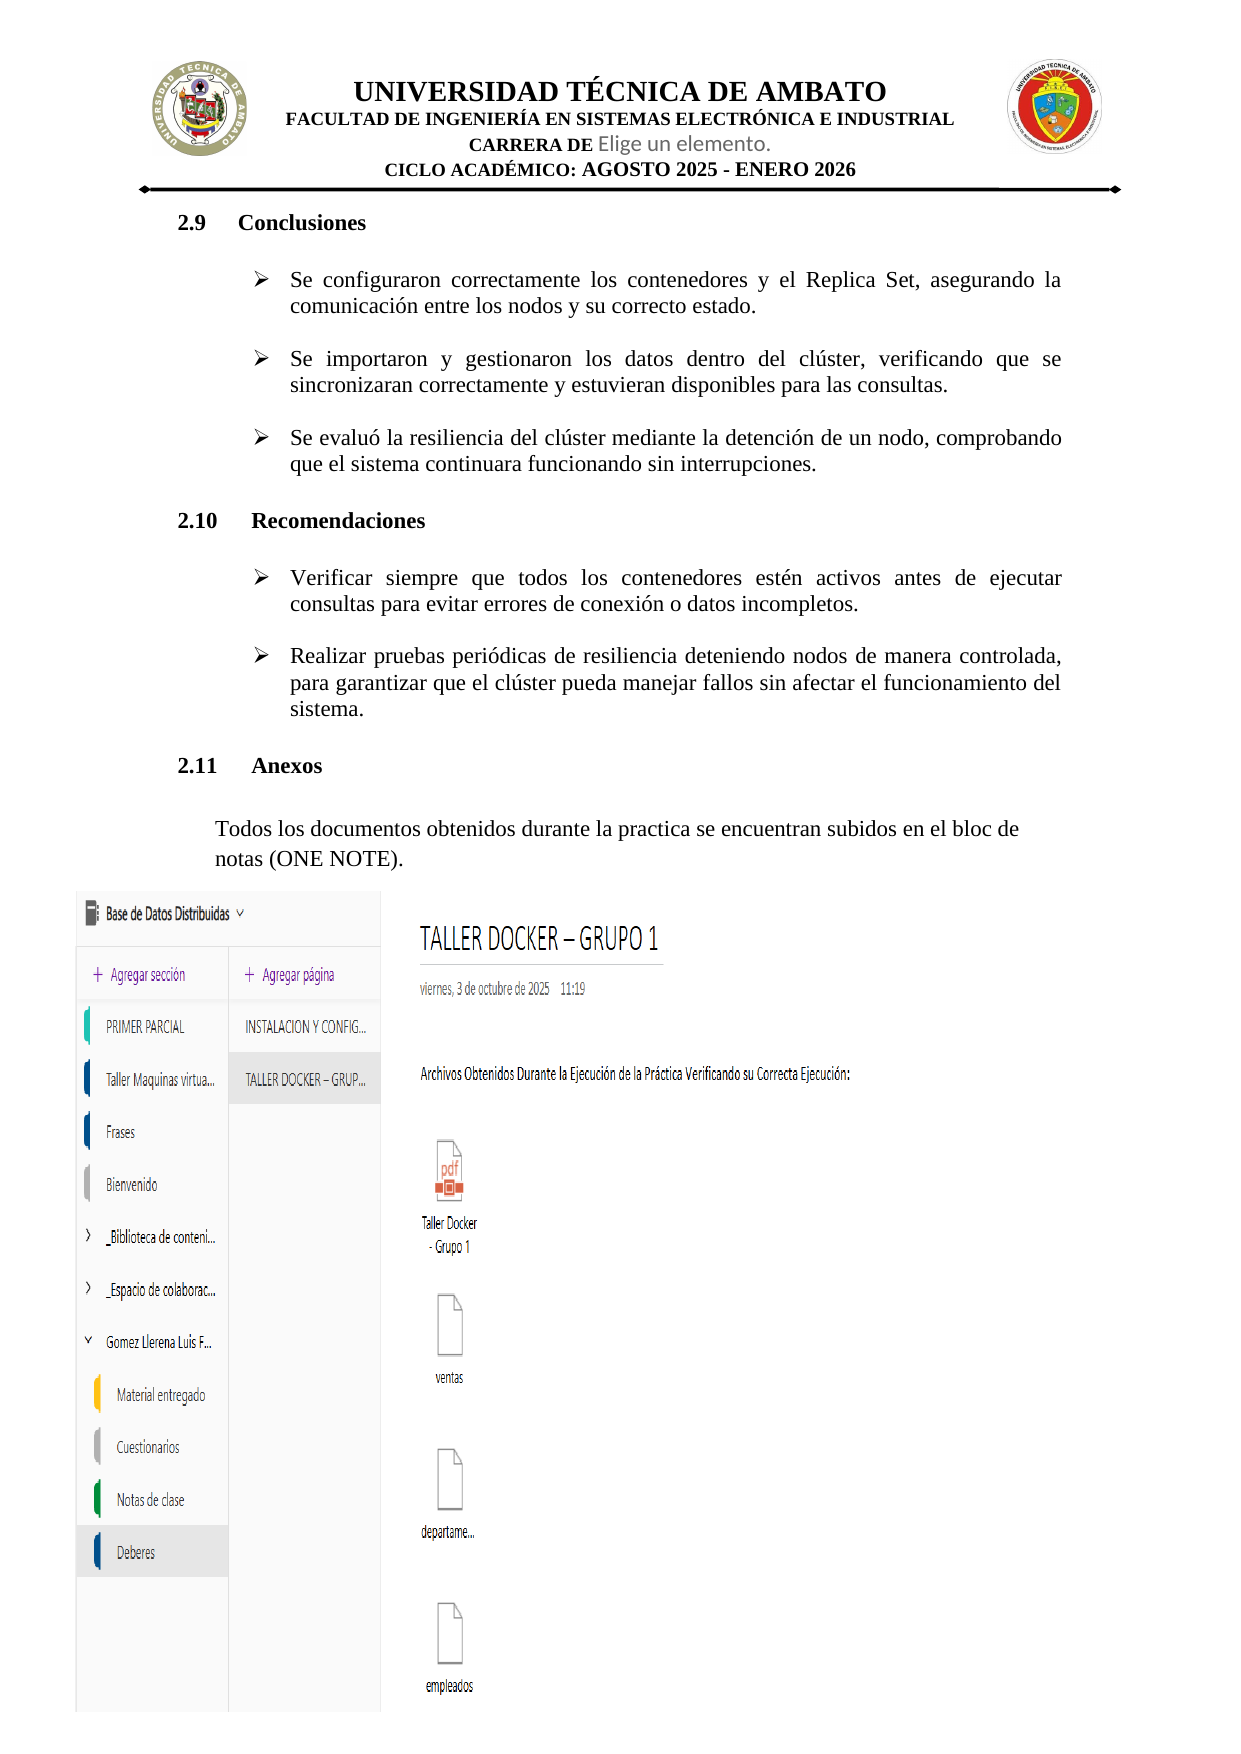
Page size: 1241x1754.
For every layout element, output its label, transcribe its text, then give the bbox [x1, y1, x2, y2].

list Verificar siempre que todos los contenedores estén activos antes de ejecutar consultas para evitar errores de conexión o datos incompletos. [252, 563, 1063, 616]
subtitle Recomendaciones [177, 507, 1063, 533]
list Se evaluó la resiliencia del clúster mediante la detención de un nodo, comprobando que el sistema continuara funcionando sin interrupciones. [252, 424, 1063, 476]
list Se configuraron correctamente los contenedores y el Replica Set, asegurando la comunicación entre los nodos y su correcto estado. [252, 266, 1063, 318]
list Se importaron y gestionaron los datos dentro del clúster, verificando que se sincronizaran correctamente y estuvieran disponibles para las consultas. [252, 345, 1063, 397]
text Todos los documentos obtenidos durante la practica se encuentran subidos en el bloc de notas (ONE NOTE). [215, 815, 1063, 871]
subtitle Conclusiones [177, 209, 1063, 235]
picture [75, 891, 1166, 1712]
list Realizar pruebas periódicas de resiliencia deteniendo nodos de manera controlada, para garantizar que el clúster pueda manejar fallos sin afectar el funcionamiento del sistema. [252, 643, 1063, 722]
subtitle Anexos [177, 752, 1063, 778]
picture [1007, 59, 1102, 154]
picture [152, 61, 247, 156]
